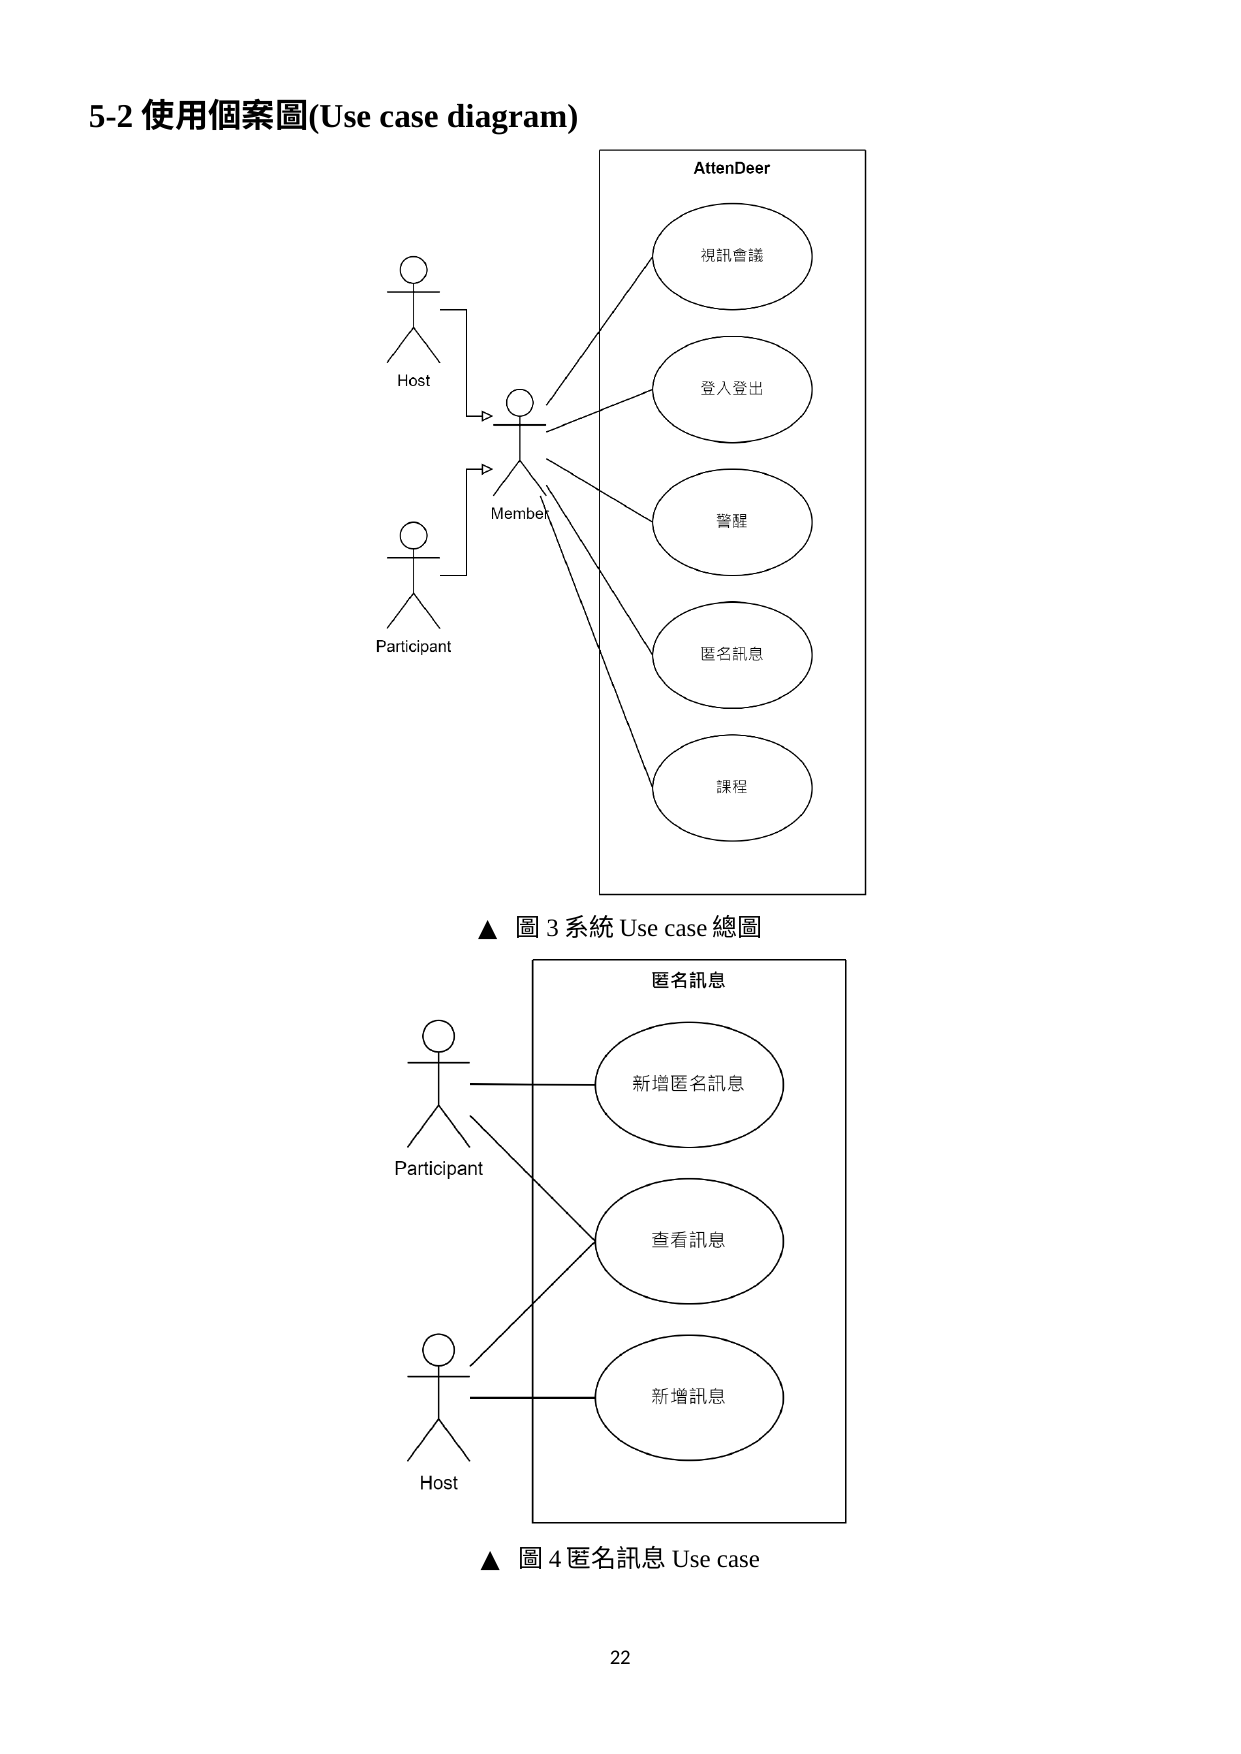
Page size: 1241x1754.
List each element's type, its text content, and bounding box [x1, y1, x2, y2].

list 圖 4 匿名訊息Use case [89, 1539, 1152, 1575]
picture [362, 136, 879, 908]
list 圖 3 系統Use case總圖 [89, 908, 1152, 944]
text 5-2 使用個案圖(Use case diagram) [89, 89, 1152, 137]
picture [378, 943, 862, 1539]
